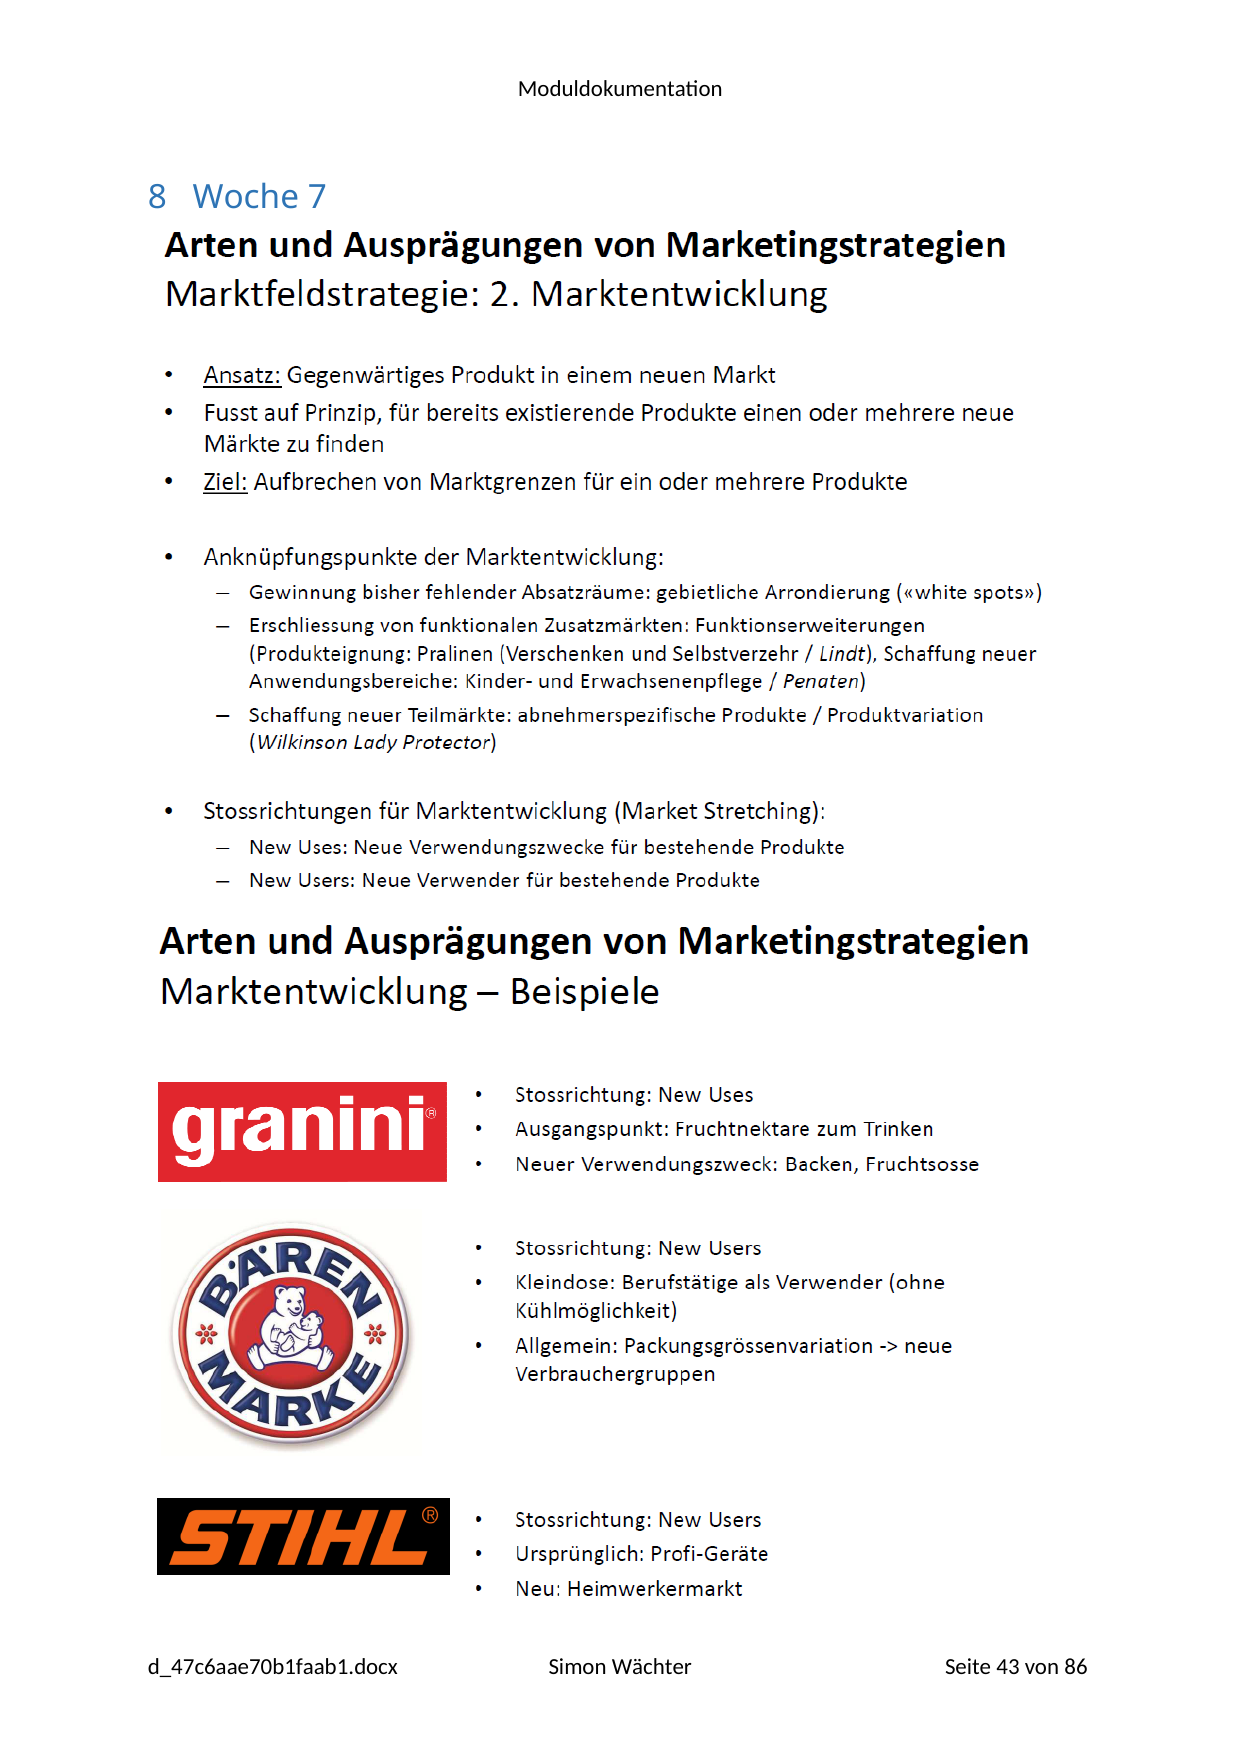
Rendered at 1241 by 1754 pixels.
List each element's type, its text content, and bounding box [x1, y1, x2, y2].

picture [147, 221, 1093, 899]
subtitle Woche 7 [148, 173, 1093, 218]
picture [147, 917, 1093, 1616]
